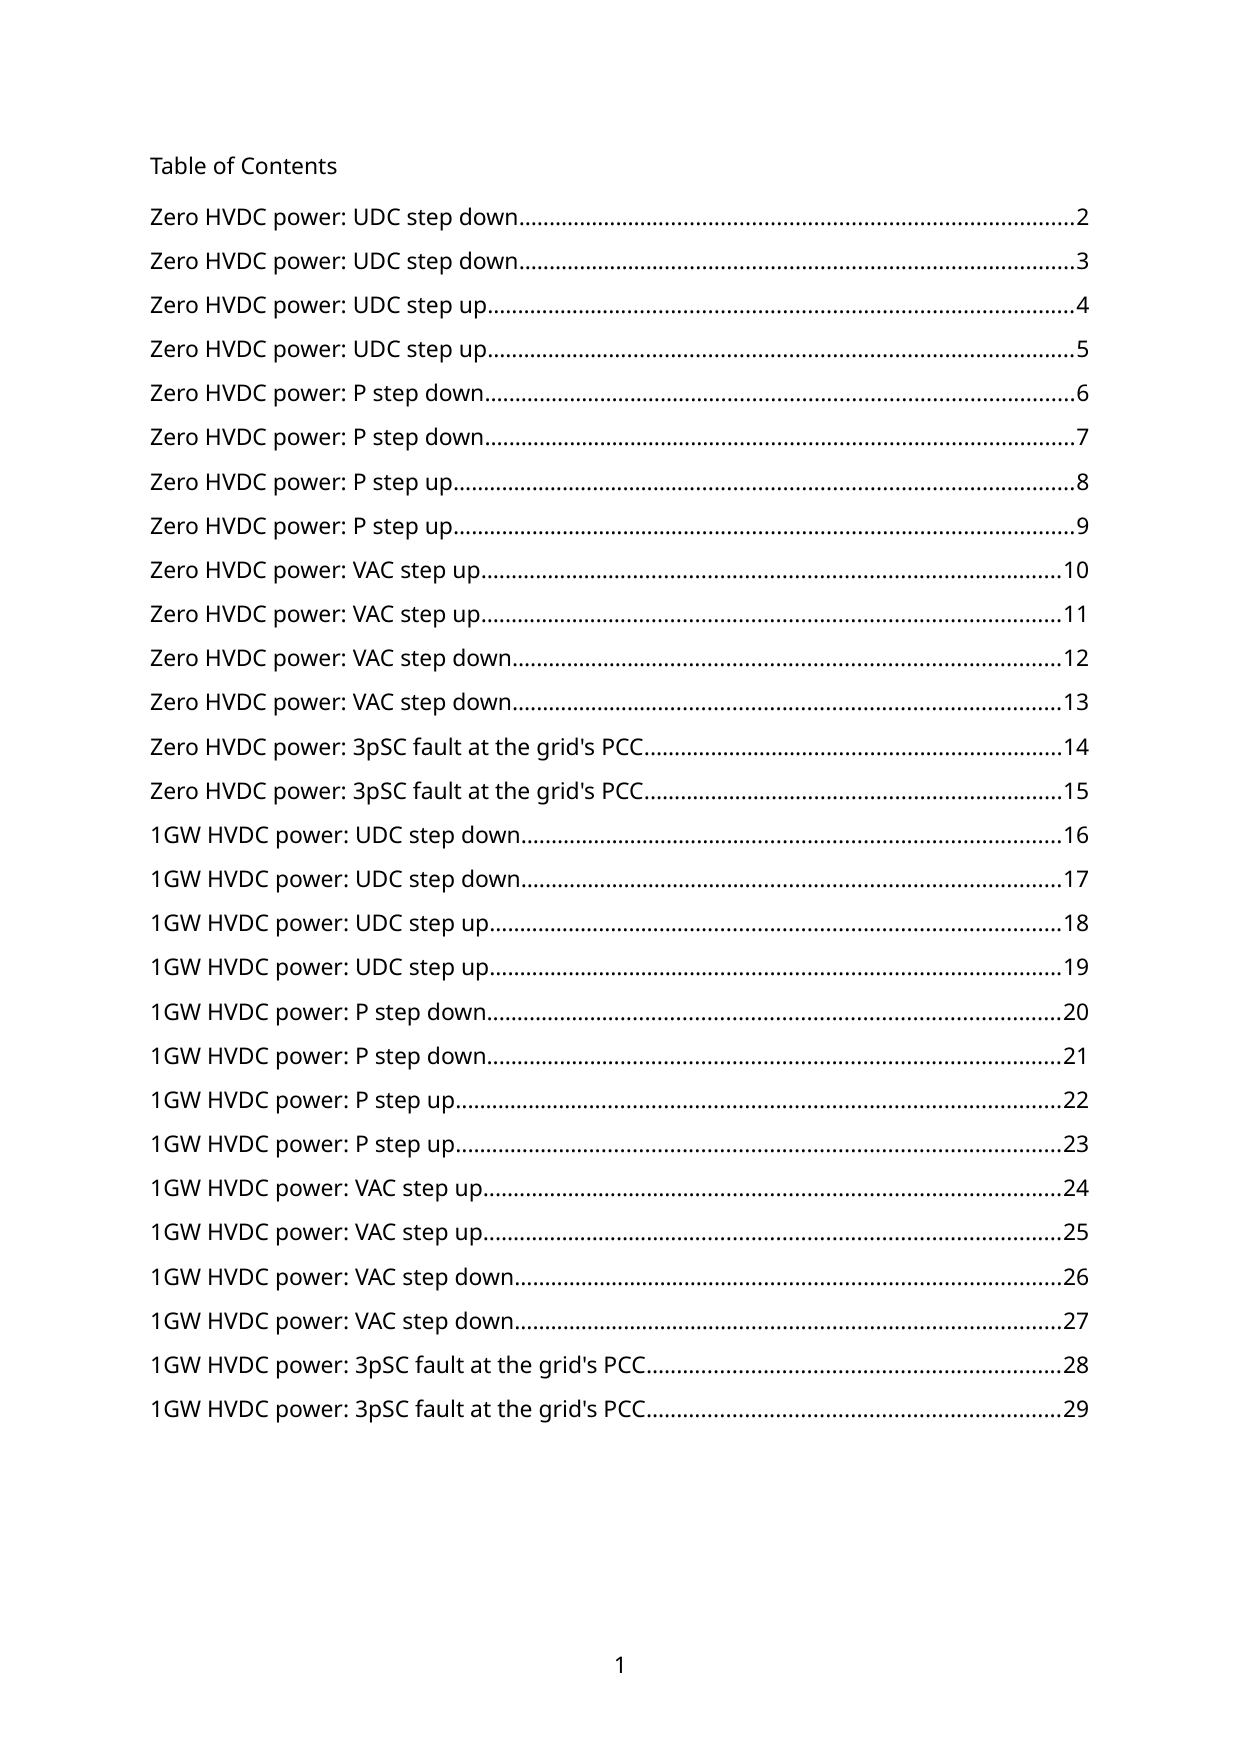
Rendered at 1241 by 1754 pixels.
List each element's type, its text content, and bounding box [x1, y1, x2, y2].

text Zero HVDC power: UDC step down 3 [150, 244, 1090, 276]
text Zero HVDC power: 3pSC fault at the grid's PCC 15 [150, 774, 1090, 806]
text 1GW HVDC power: VAC step up 24 [150, 1172, 1090, 1203]
text 1GW HVDC power: P step down 21 [150, 1039, 1090, 1071]
text 1GW HVDC power: VAC step down 27 [150, 1304, 1090, 1336]
text Zero HVDC power: UDC step up 4 [150, 289, 1090, 320]
text Zero HVDC power: 3pSC fault at the grid's PCC 14 [150, 730, 1090, 762]
text 1GW HVDC power: VAC step down 26 [150, 1260, 1090, 1292]
text 1GW HVDC power: P step down 20 [150, 995, 1090, 1027]
text Zero HVDC power: P step up 8 [150, 465, 1090, 497]
text Table of Contents [150, 150, 1090, 181]
text 1GW HVDC power: 3pSC fault at the grid's PCC 29 [150, 1393, 1090, 1424]
text Zero HVDC power: VAC step up 11 [150, 598, 1090, 629]
text Zero HVDC power: VAC step up 10 [150, 554, 1090, 585]
text Zero HVDC power: UDC step down 2 [150, 200, 1090, 232]
text 1GW HVDC power: 3pSC fault at the grid's PCC 28 [150, 1349, 1090, 1380]
text 1GW HVDC power: UDC step up 18 [150, 907, 1090, 938]
text 1GW HVDC power: P step up 22 [150, 1084, 1090, 1115]
text Zero HVDC power: P step up 9 [150, 509, 1090, 541]
text Zero HVDC power: UDC step up 5 [150, 333, 1090, 364]
text 1GW HVDC power: UDC step up 19 [150, 951, 1090, 982]
text Zero HVDC power: VAC step down 13 [150, 686, 1090, 717]
text 1GW HVDC power: UDC step down 17 [150, 863, 1090, 894]
text 1GW HVDC power: P step up 23 [150, 1128, 1090, 1159]
text Zero HVDC power: P step down 6 [150, 377, 1090, 408]
text 1GW HVDC power: UDC step down 16 [150, 819, 1090, 850]
text Zero HVDC power: VAC step down 12 [150, 642, 1090, 673]
text Zero HVDC power: P step down 7 [150, 421, 1090, 452]
text 1GW HVDC power: VAC step up 25 [150, 1216, 1090, 1247]
